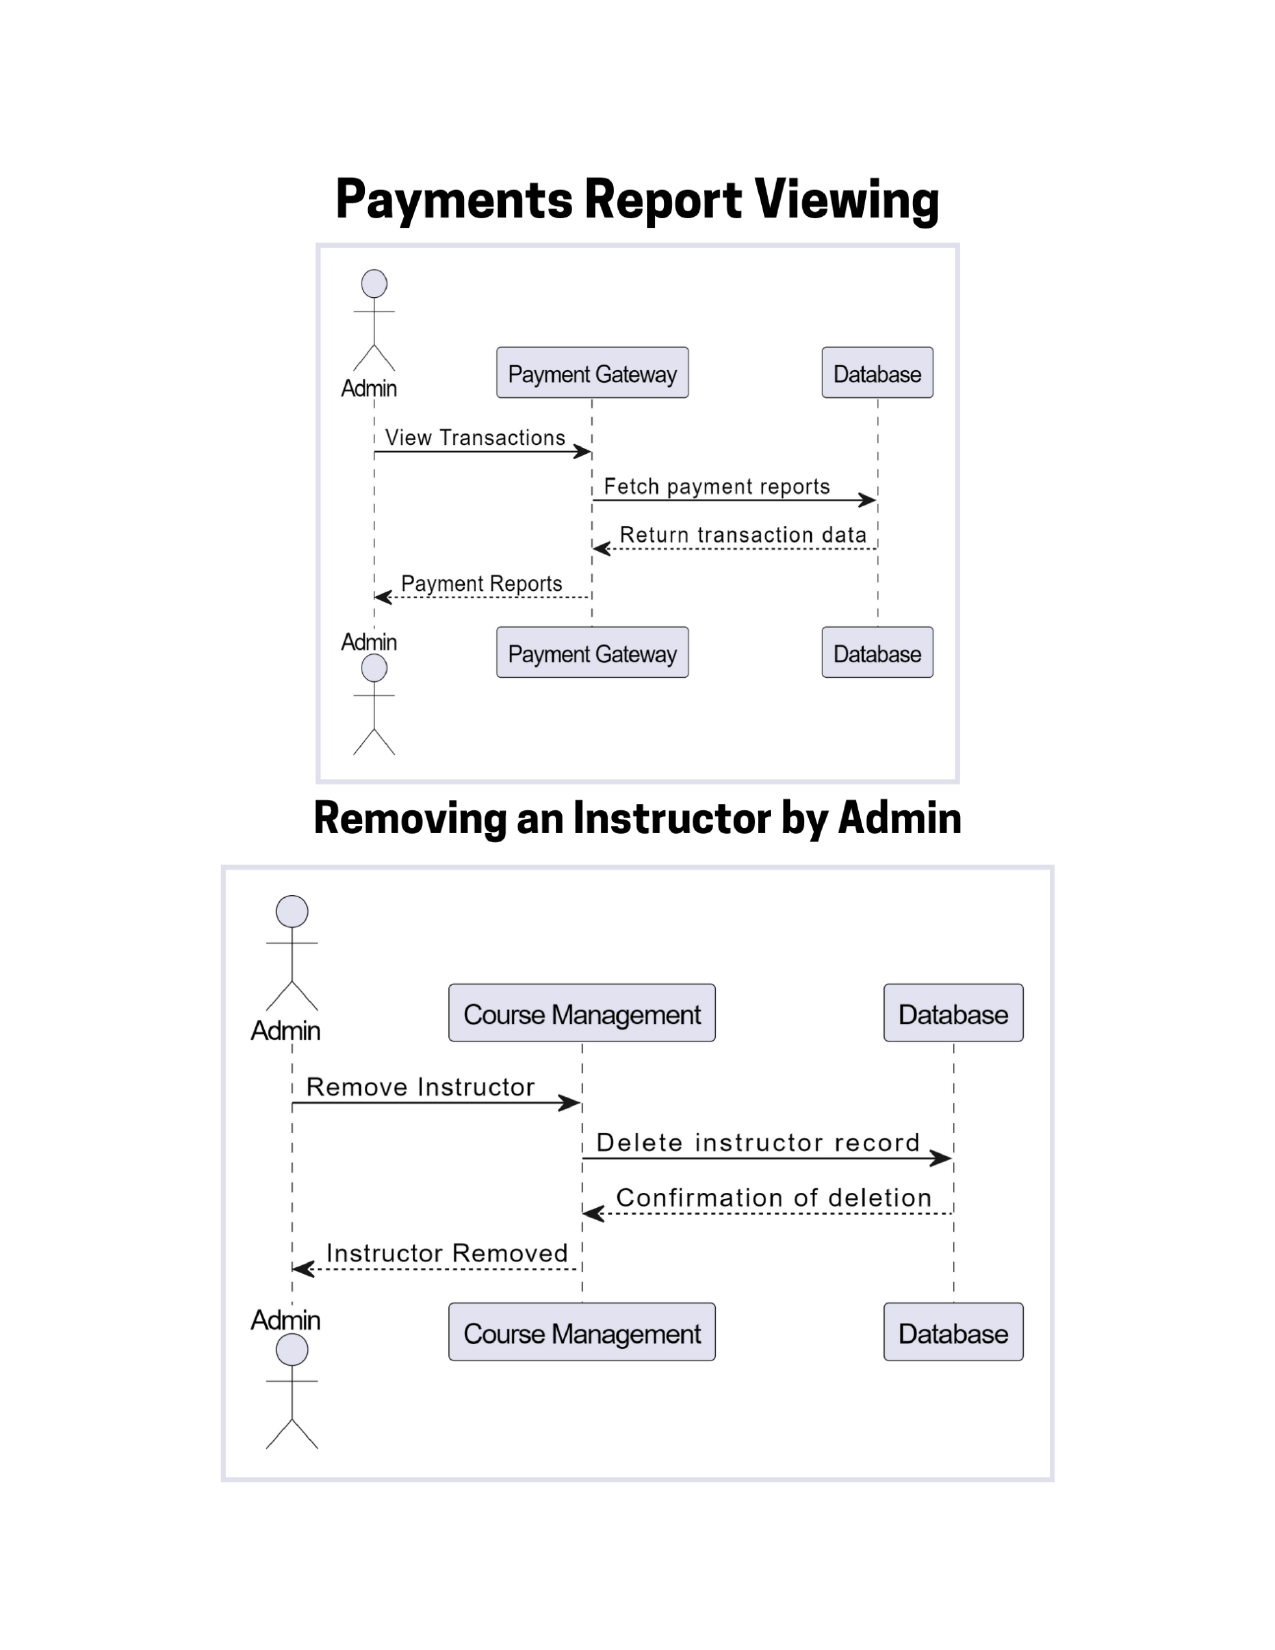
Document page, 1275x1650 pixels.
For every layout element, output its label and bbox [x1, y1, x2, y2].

picture [116, 150, 1159, 1499]
